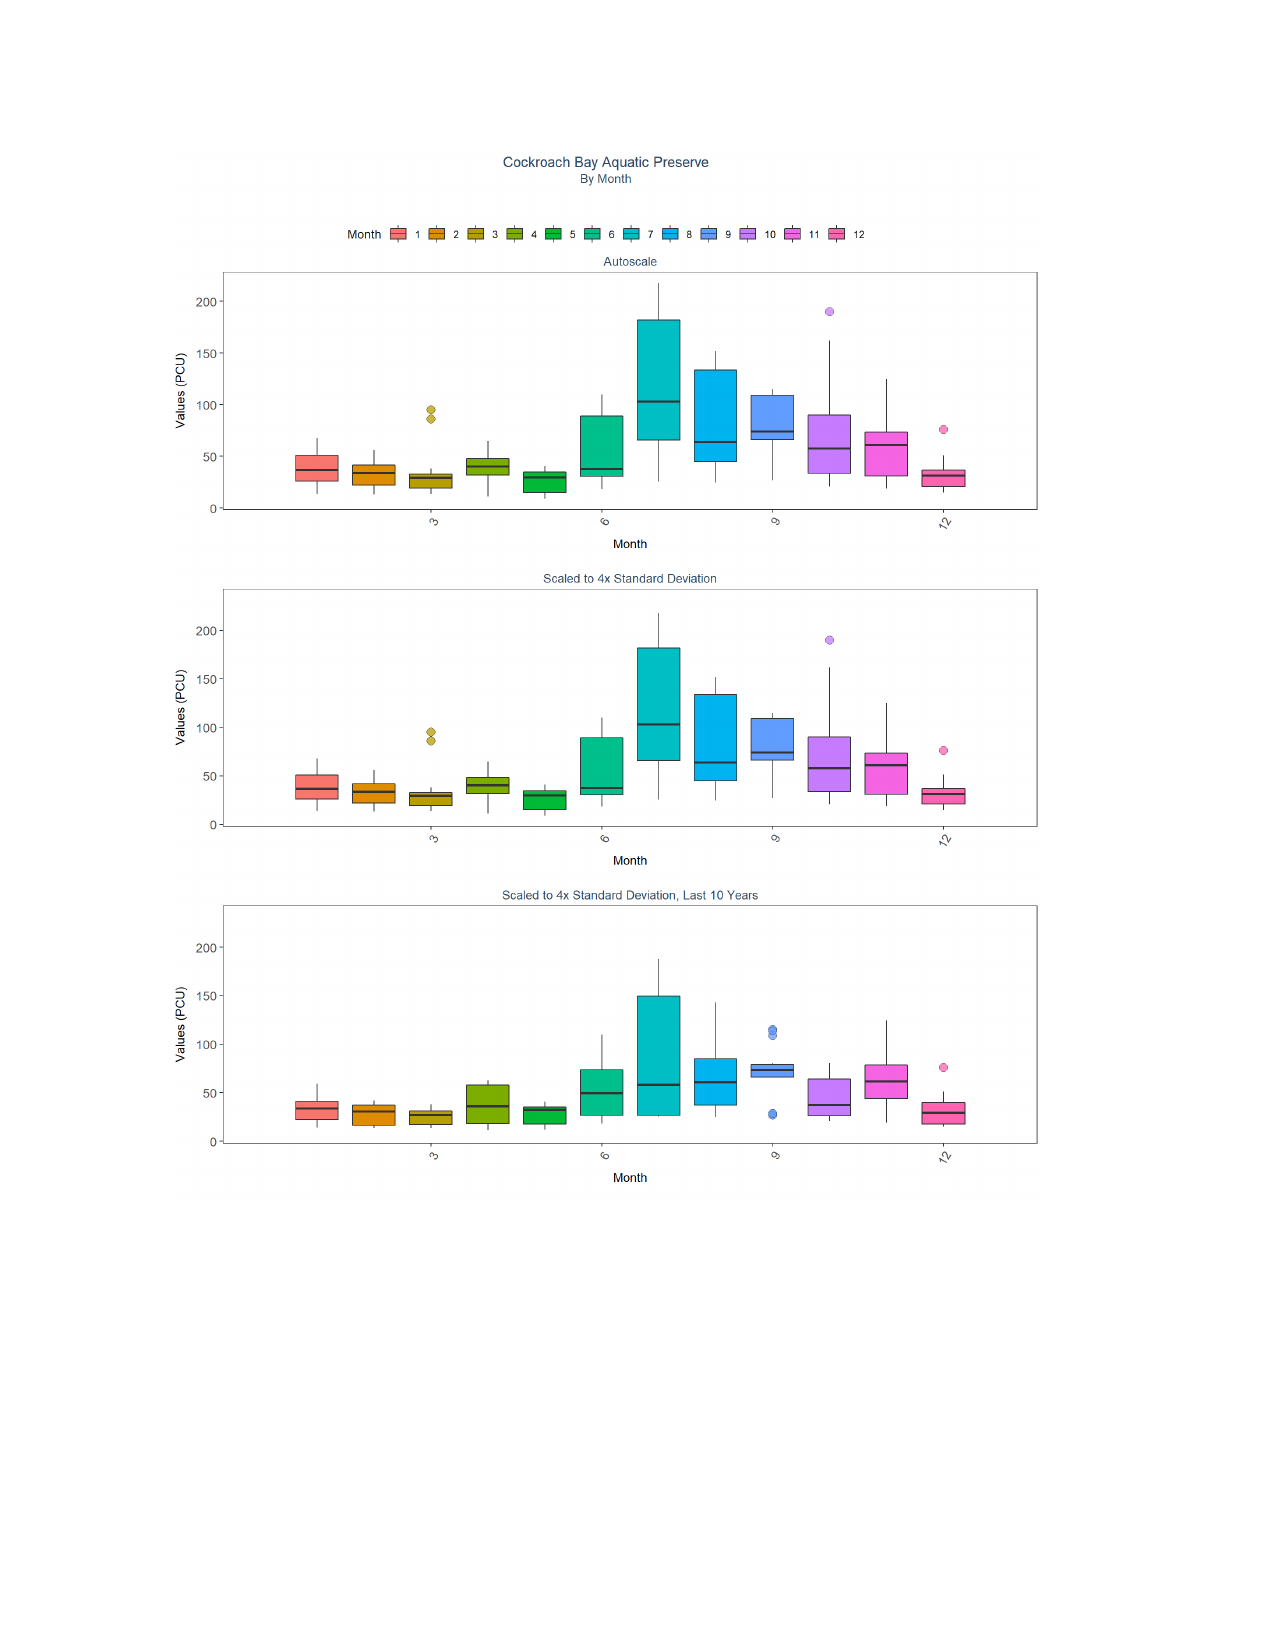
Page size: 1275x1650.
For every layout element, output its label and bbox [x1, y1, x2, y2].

picture [168, 150, 1044, 1200]
